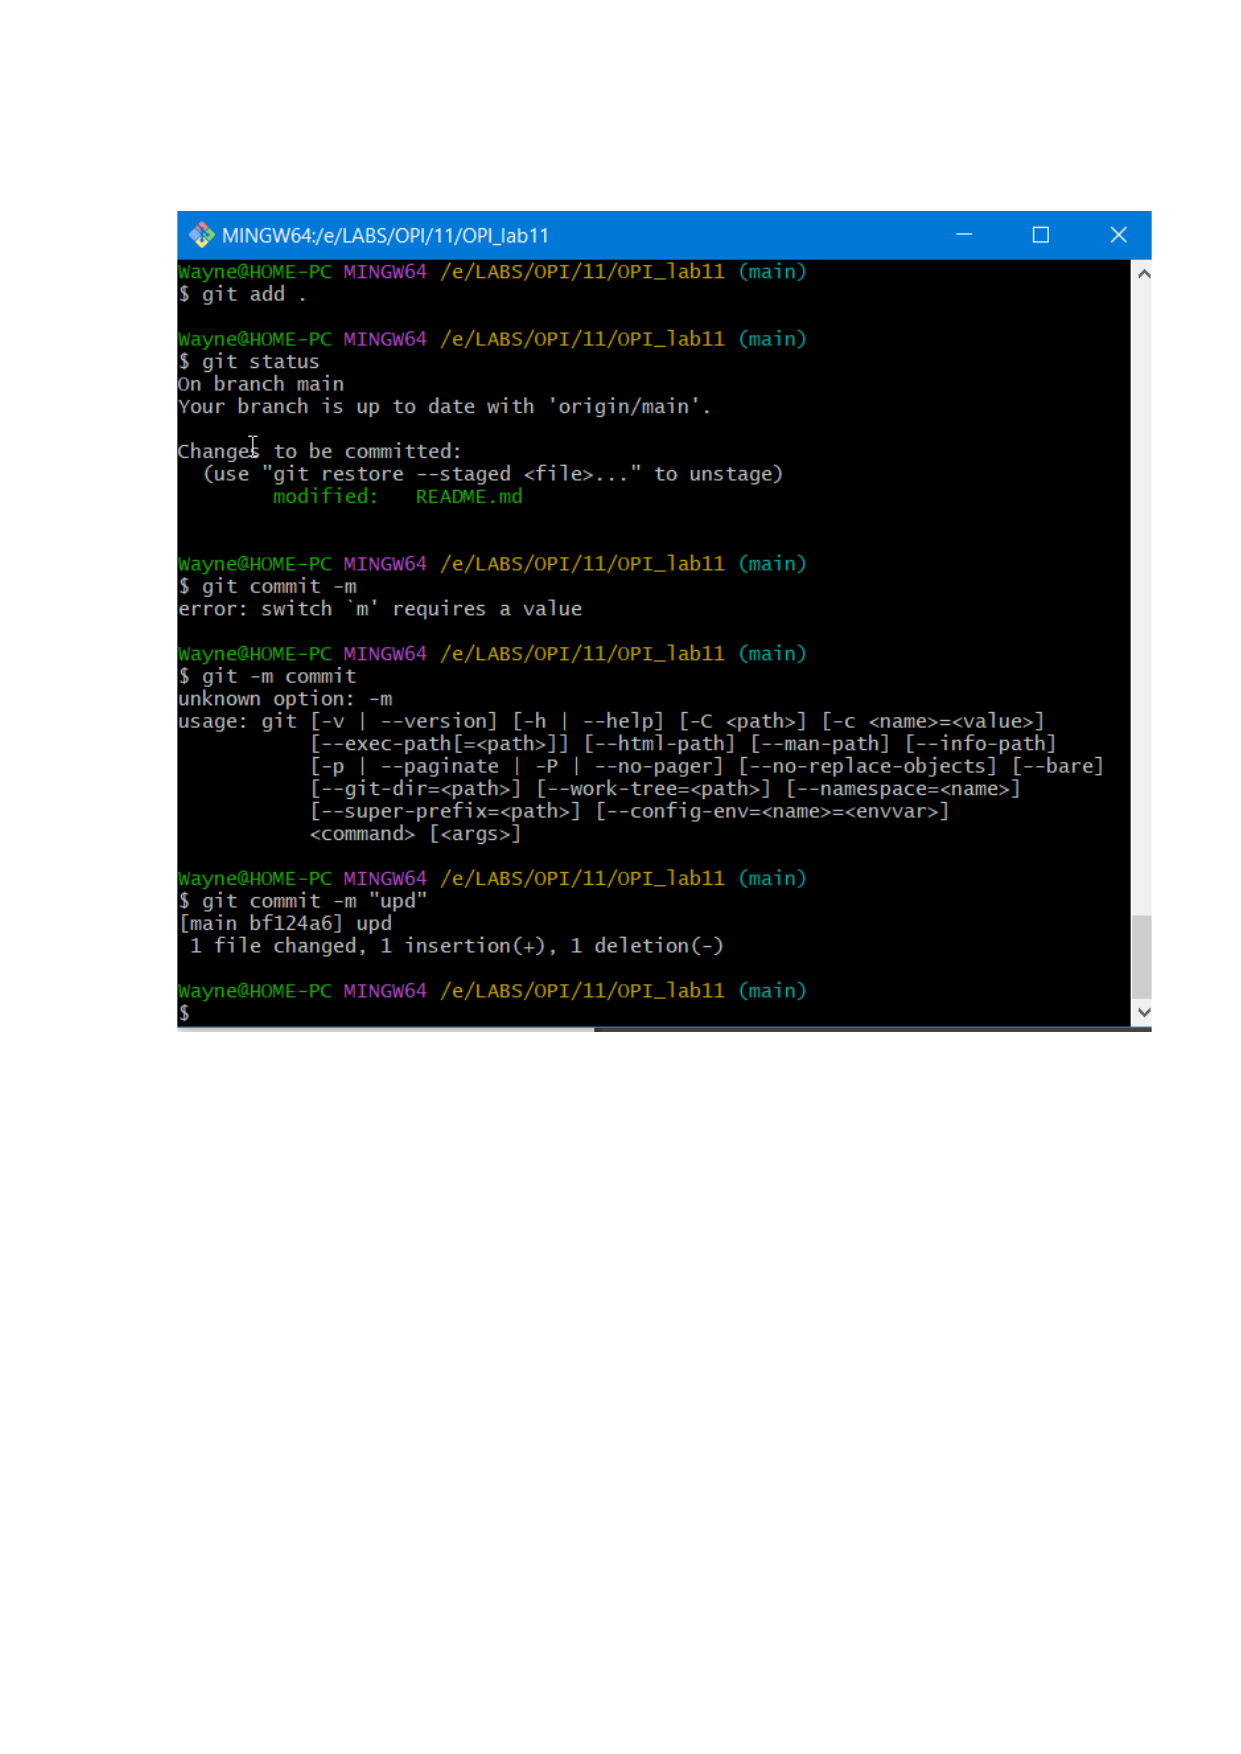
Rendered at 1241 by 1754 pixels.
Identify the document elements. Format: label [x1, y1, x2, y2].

picture [177, 211, 1152, 1032]
